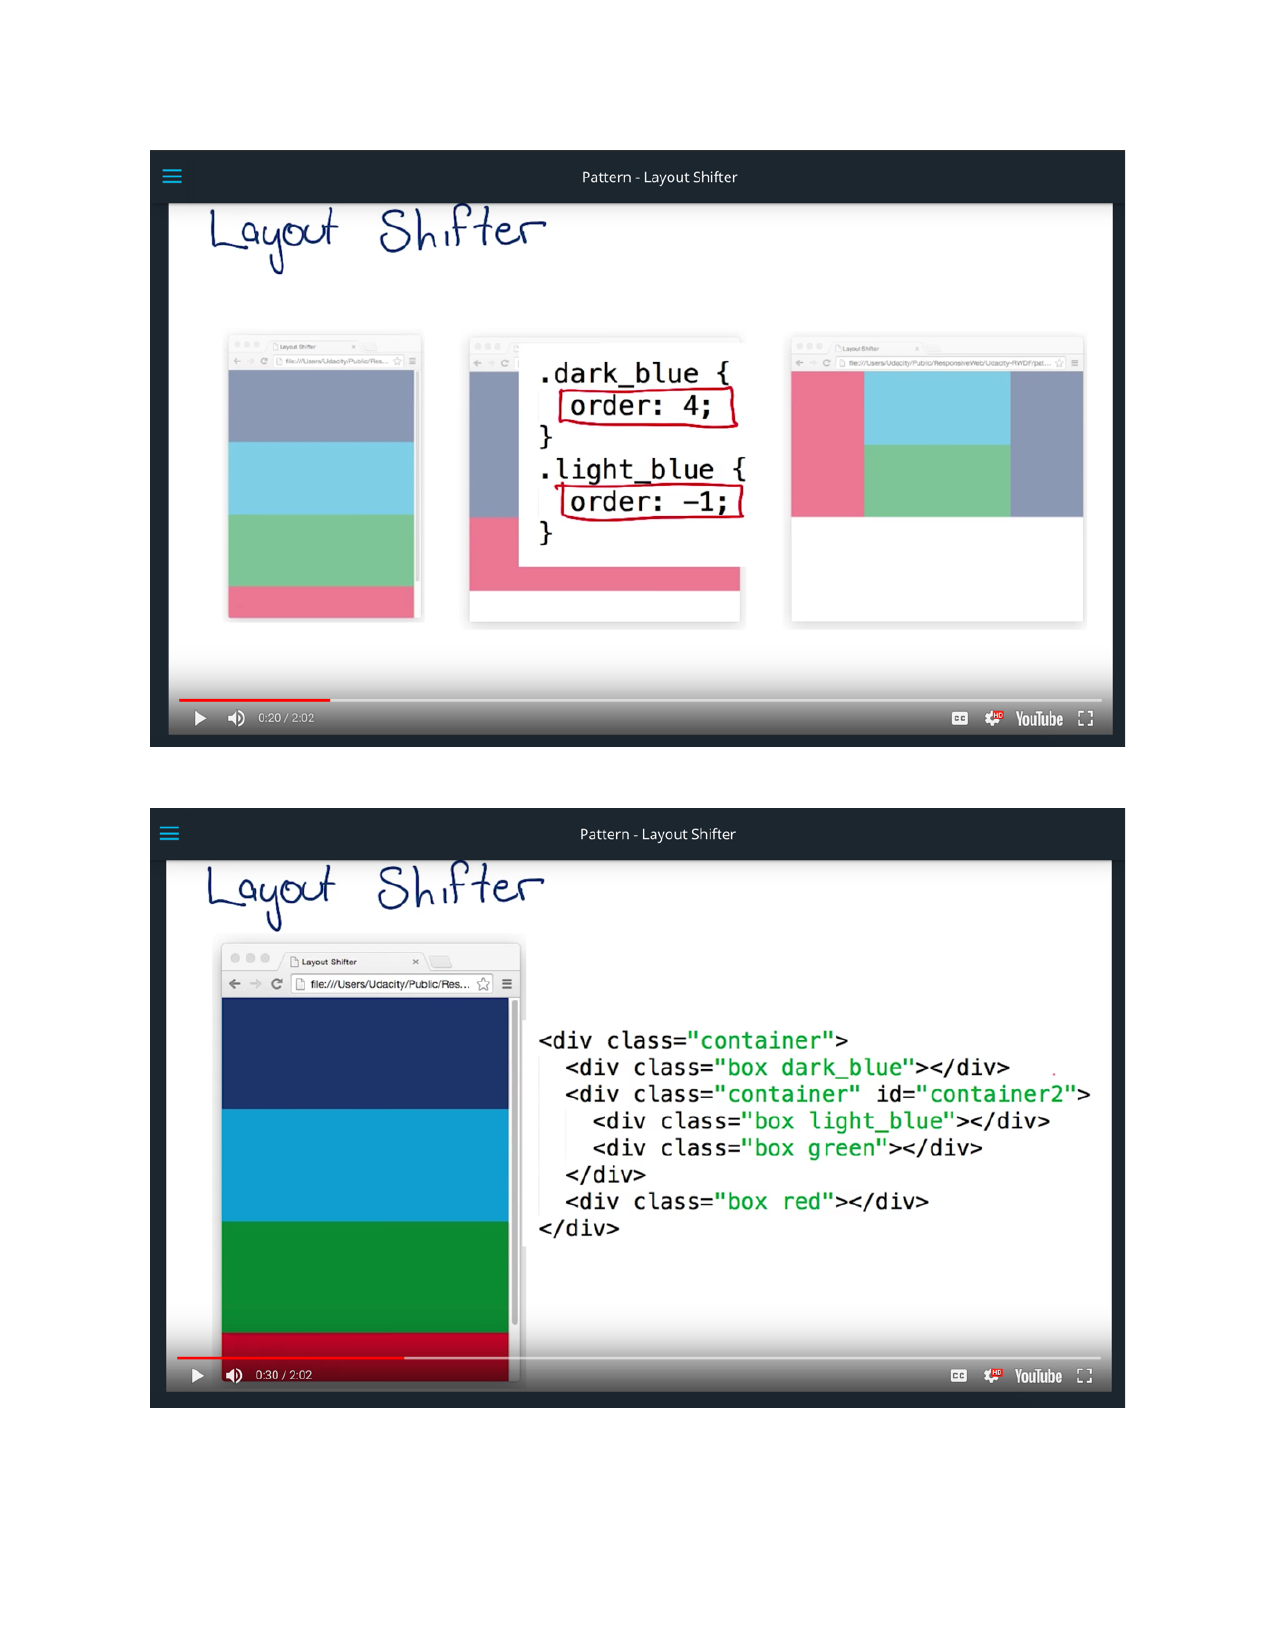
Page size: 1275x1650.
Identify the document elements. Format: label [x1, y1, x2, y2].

picture [150, 150, 1125, 747]
picture [150, 808, 1125, 1408]
